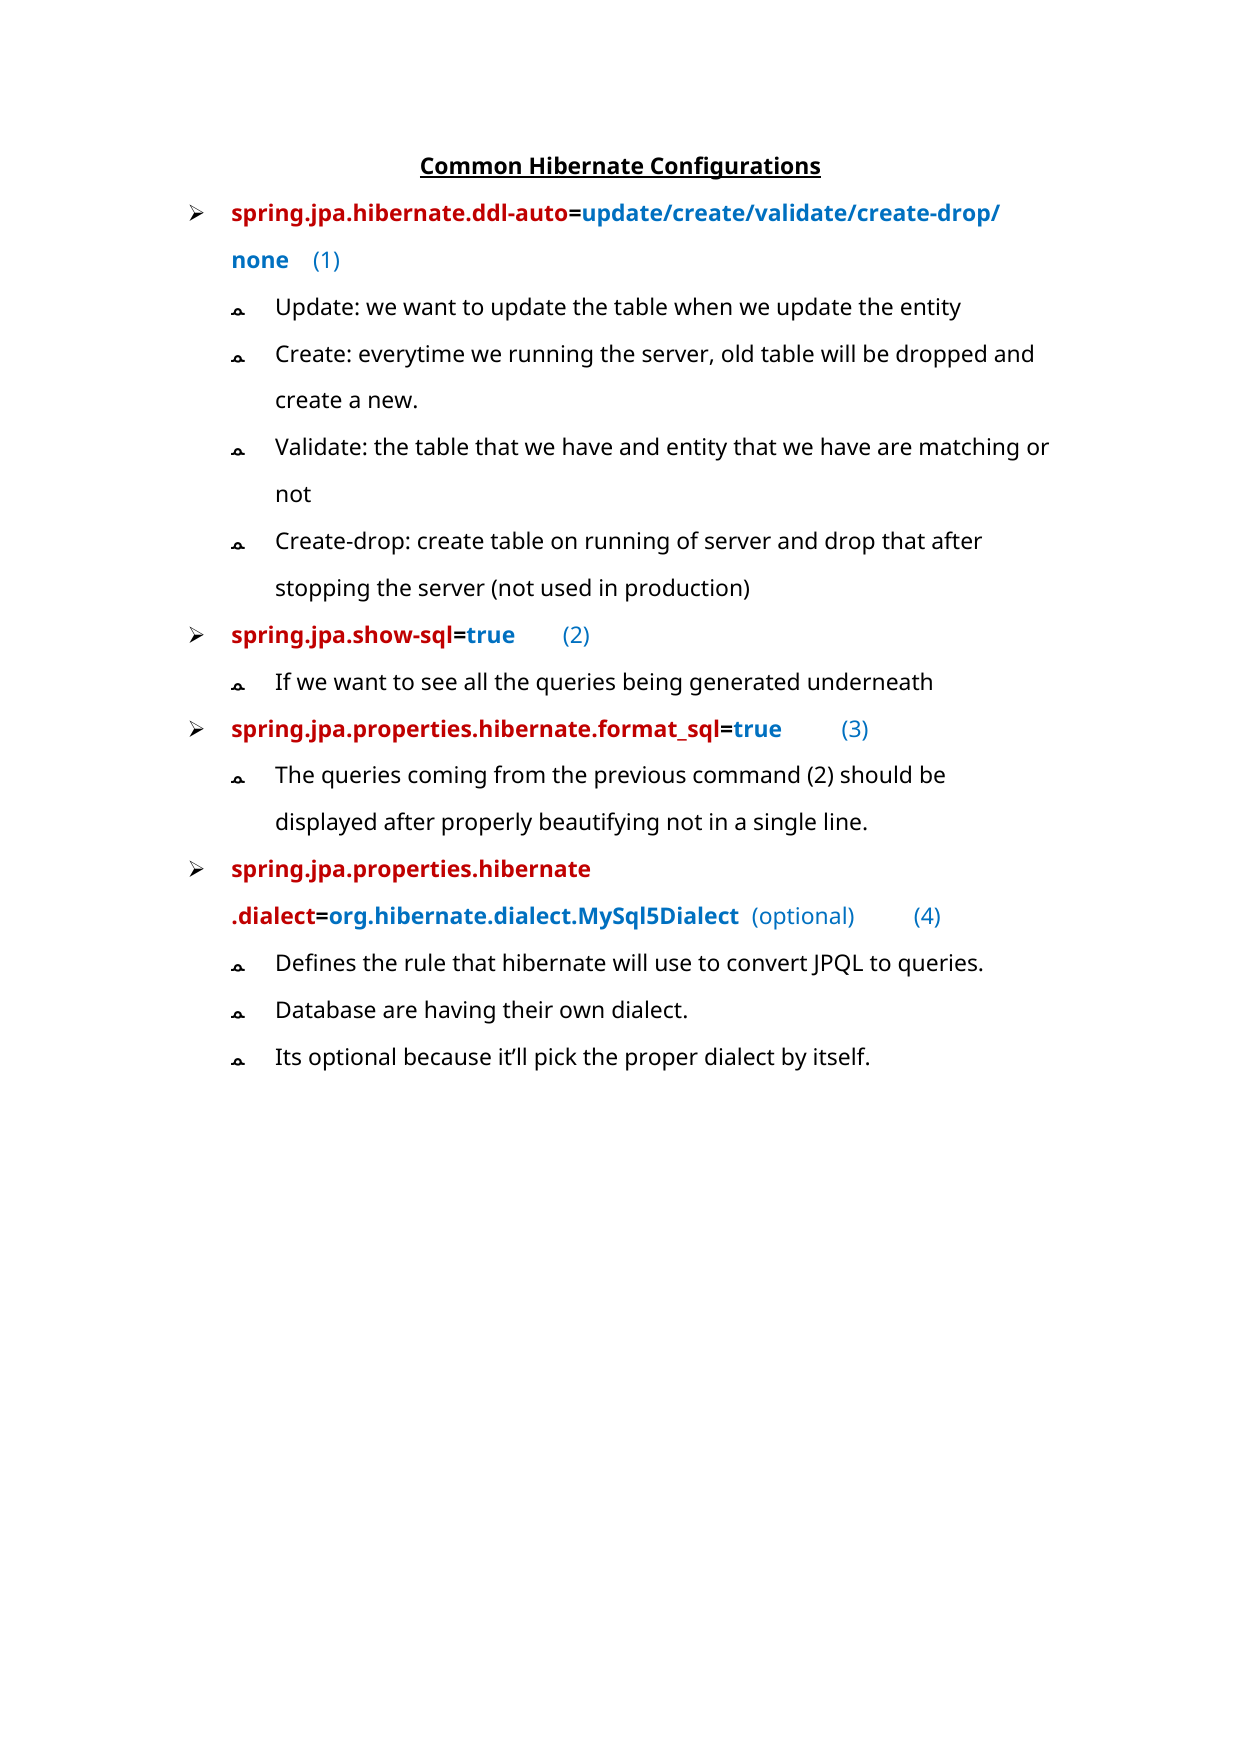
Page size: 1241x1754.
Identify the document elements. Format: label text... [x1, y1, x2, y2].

list If we want to see all the queries being generated underneath [231, 666, 1053, 697]
list Its optional because it’ll pick the proper dialect by itself. [231, 1041, 1053, 1072]
list spring.jpa.show-sql=true (2) [187, 619, 1053, 650]
list Validate: the table that we have and entity that we have are matching or not [231, 431, 1053, 509]
list Create: everytime we running the server, old table will be dropped and create a new. [231, 337, 1053, 416]
list The queries coming from the previous command (2) should be displayed after properly beautifying not in a single line. [231, 759, 1053, 837]
list spring.jpa.hibernate.ddl-auto=update/create/validate/create-drop/none (1) [187, 197, 1053, 275]
list Defines the rule that hibernate will use to convert JPQL to queries. [231, 947, 1053, 978]
list spring.jpa.properties.hibernate.dialect=org.hibernate.dialect.MySql5Dialect (optional) (4) [187, 853, 1053, 931]
list spring.jpa.properties.hibernate.format_sql=true (3) [187, 712, 1053, 744]
list Database are having their own dialect. [231, 994, 1053, 1025]
list Create-drop: create table on running of server and drop that after stopping the server (not used in production) [231, 525, 1053, 603]
list Update: we want to update the table when we update the entity [231, 291, 1053, 322]
list Common Hibernate Configurations [187, 150, 1053, 181]
